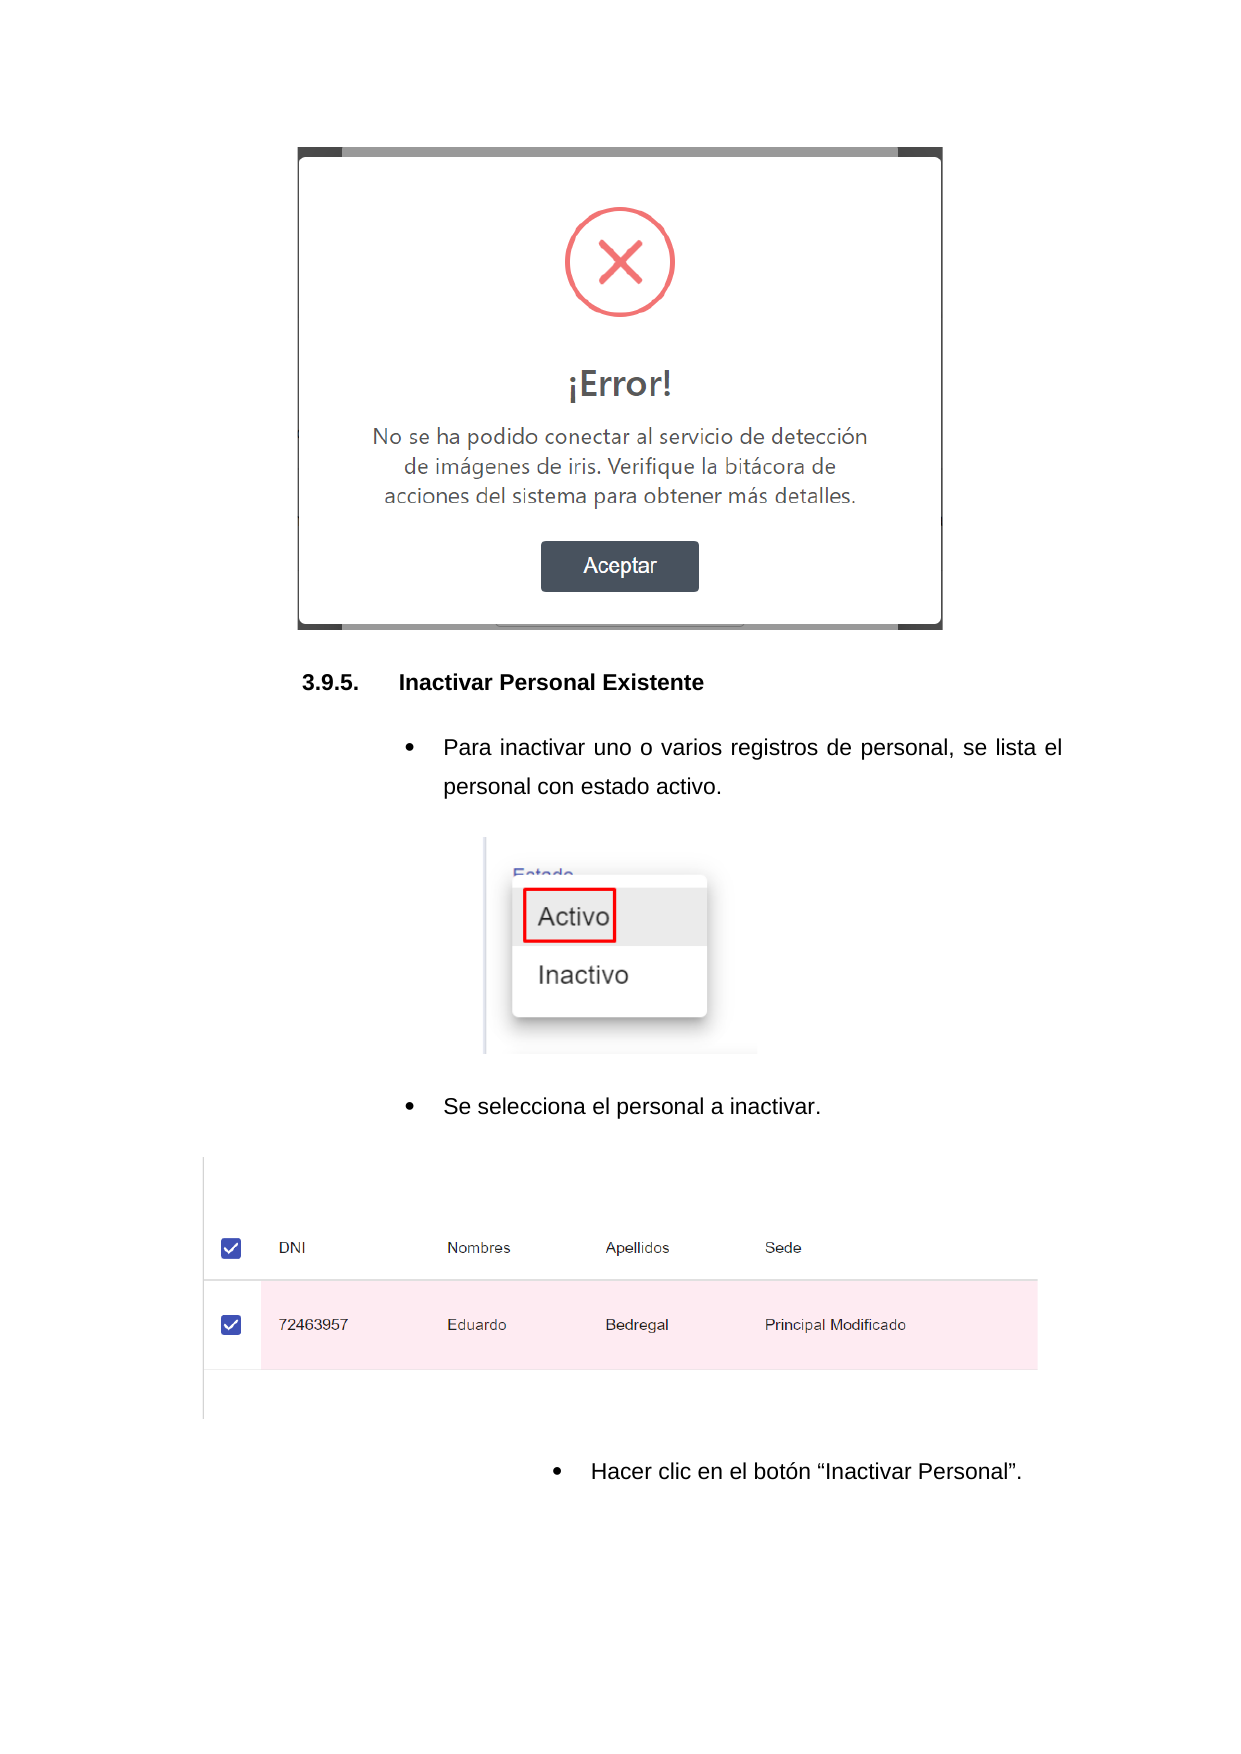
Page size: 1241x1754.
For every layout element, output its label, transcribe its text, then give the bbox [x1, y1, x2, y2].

subtitle Inactivar Personal Existente [302, 669, 1063, 695]
list Para inactivar uno o varios registros de personal, se lista el personal con estado activo. [406, 733, 1063, 799]
picture [482, 837, 758, 1054]
picture [297, 147, 943, 630]
list Se selecciona el personal a inactivar. [406, 1093, 1063, 1119]
list Hacer clic en el botón “Inactivar Personal”. [553, 1458, 1063, 1484]
picture [202, 1157, 1038, 1419]
